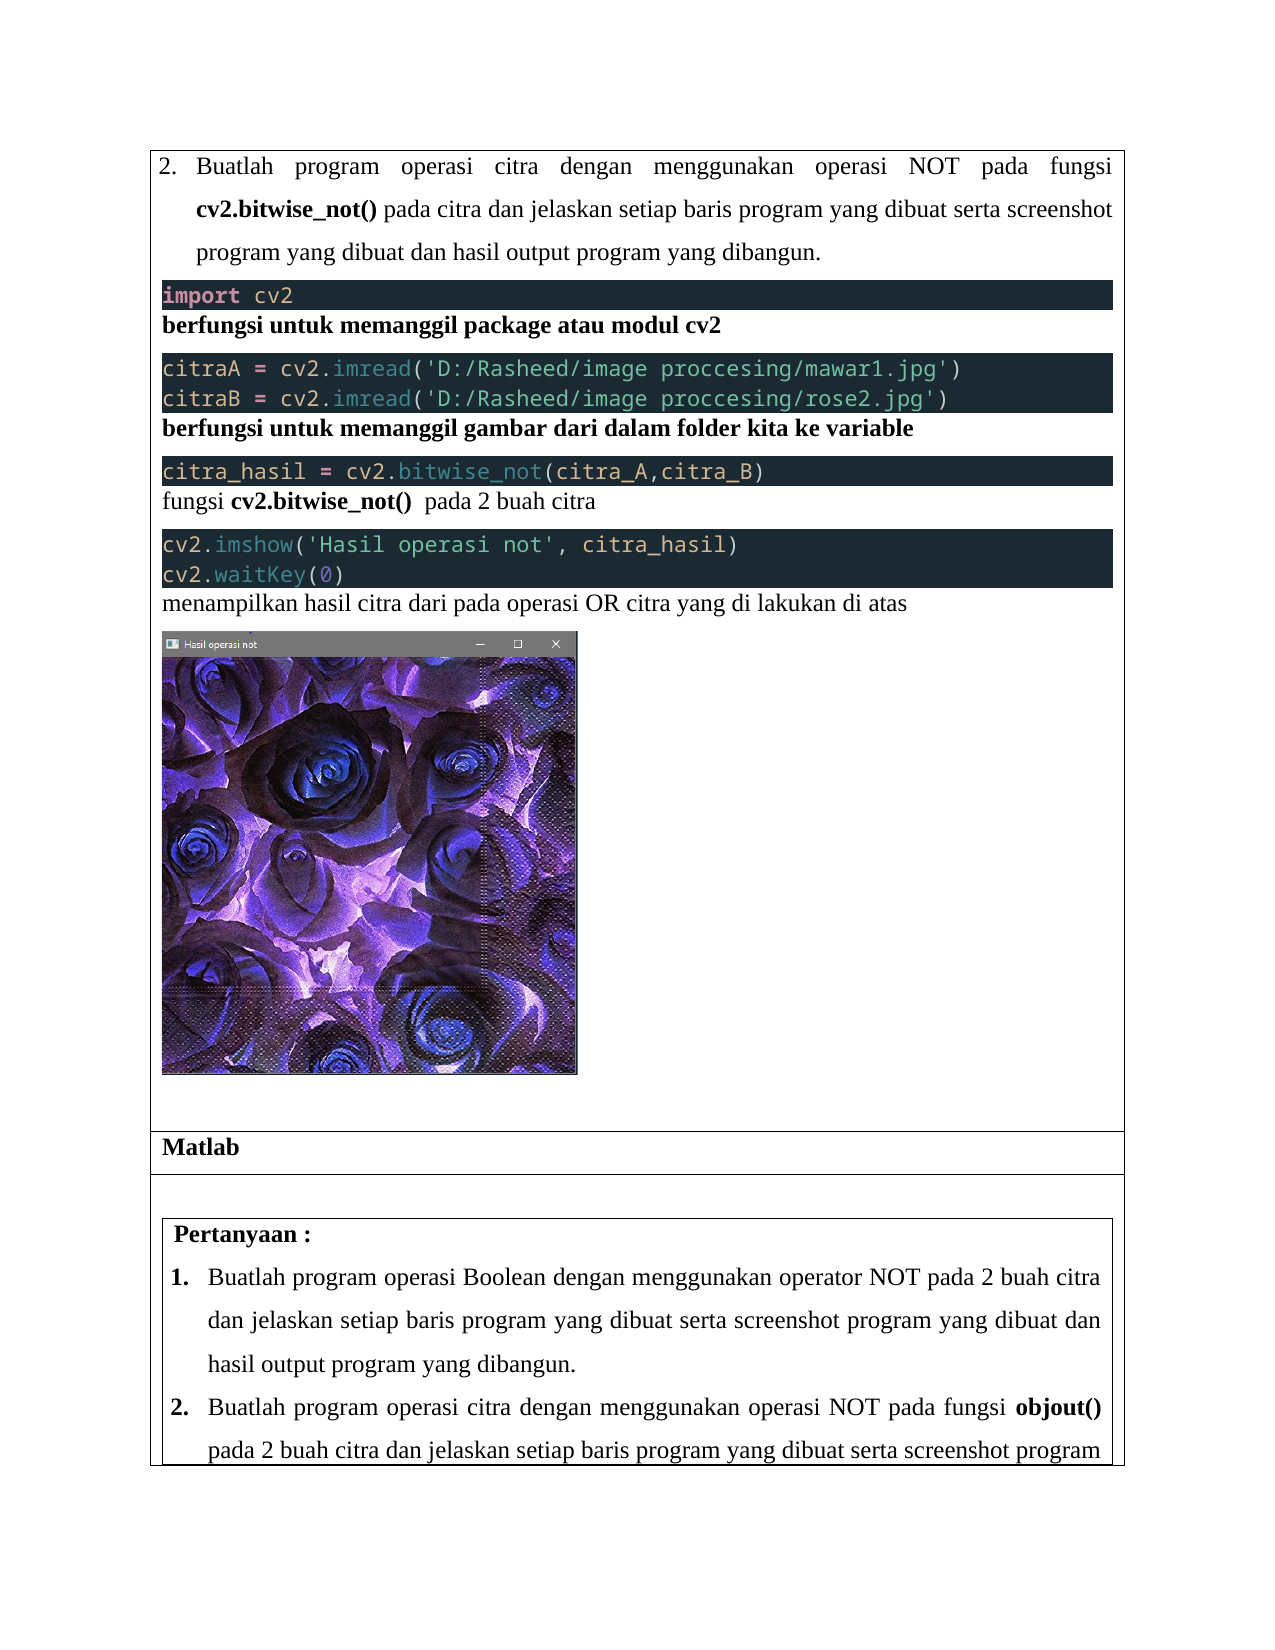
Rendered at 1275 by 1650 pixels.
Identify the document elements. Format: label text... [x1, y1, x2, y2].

table_cell [151, 1175, 1124, 1465]
picture [161, 631, 578, 1075]
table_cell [151, 151, 1124, 1131]
table_cell Matlab [151, 1132, 1124, 1174]
